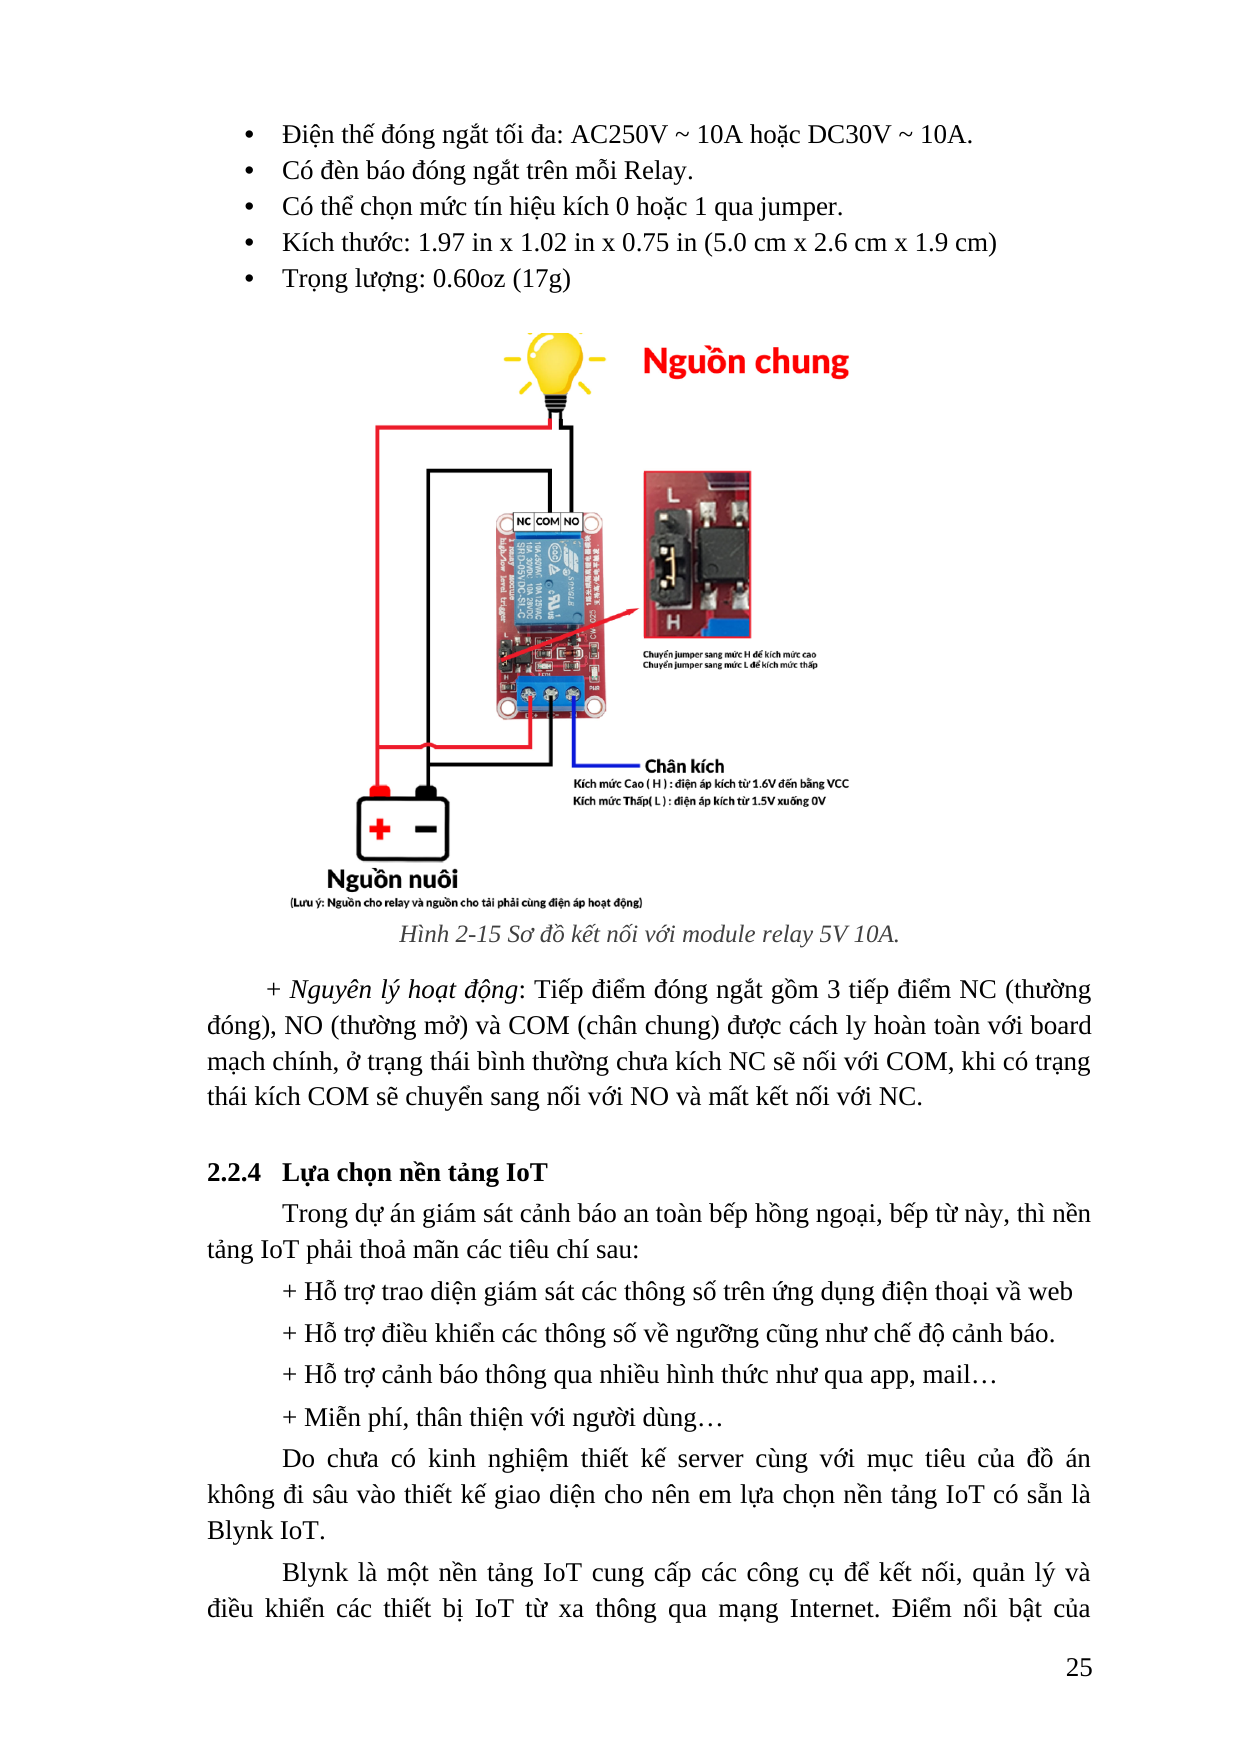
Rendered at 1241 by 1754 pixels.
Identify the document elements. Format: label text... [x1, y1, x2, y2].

text + Hỗ trợ điều khiển các thông số về ngưỡng cũng như chế độ cảnh báo. [207, 1317, 1092, 1348]
text Do chưa có kinh nghiệm thiết kế server cùng với mục tiêu của đồ án không đi sâu vào thiết kế giao diện cho nên em lựa chọn nền tảng IoT có sẵn là Blynk IoT. [207, 1443, 1092, 1545]
picture [281, 333, 926, 909]
list Có đèn báo đóng ngắt trên mỗi Relay. [244, 154, 1092, 185]
text + Hỗ trợ cảnh báo thông qua nhiều hình thức như qua app, mail… [207, 1359, 1092, 1390]
list Có thể chọn mức tín hiệu kích 0 hoặc 1 qua jumper. [244, 190, 1092, 221]
list Điện thế đóng ngắt tối đa: AC250V ~ 10A hoặc DC30V ~ 10A. [244, 118, 1092, 149]
list Kích thước: 1.97 in x 1.02 in x 0.75 in (5.0 cm x 2.6 cm x 1.9 cm) [244, 226, 1092, 257]
subtitle Lựa chọn nền tảng IoT [207, 1157, 1092, 1188]
text Trong dự án giám sát cảnh báo an toàn bếp hồng ngoại, bếp từ này, thì nền tảng IoT phải thoả mãn các tiêu chí sau: [207, 1197, 1092, 1264]
list Trọng lượng: 0.60oz (17g) [244, 262, 1092, 293]
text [207, 1556, 1092, 1623]
text + Nguyên lý hoạt động: Tiếp điểm đóng ngắt gồm 3 tiếp điểm NC (thường đóng), NO (thường mở) và COM (chân chung) được cách ly hoàn toàn với board mạch chính, ở trạng thái bình thường chưa kích NC sẽ nối với COM, khi có trạng thái kích COM sẽ chuyển sang nối với NO và mất kết nối với NC. [207, 973, 1092, 1112]
text + Hỗ trợ trao diện giám sát các thông số trên ứng dụng điện thoại vầ web [207, 1275, 1092, 1306]
text + Miễn phí, thân thiện với người dùng… [207, 1401, 1092, 1432]
